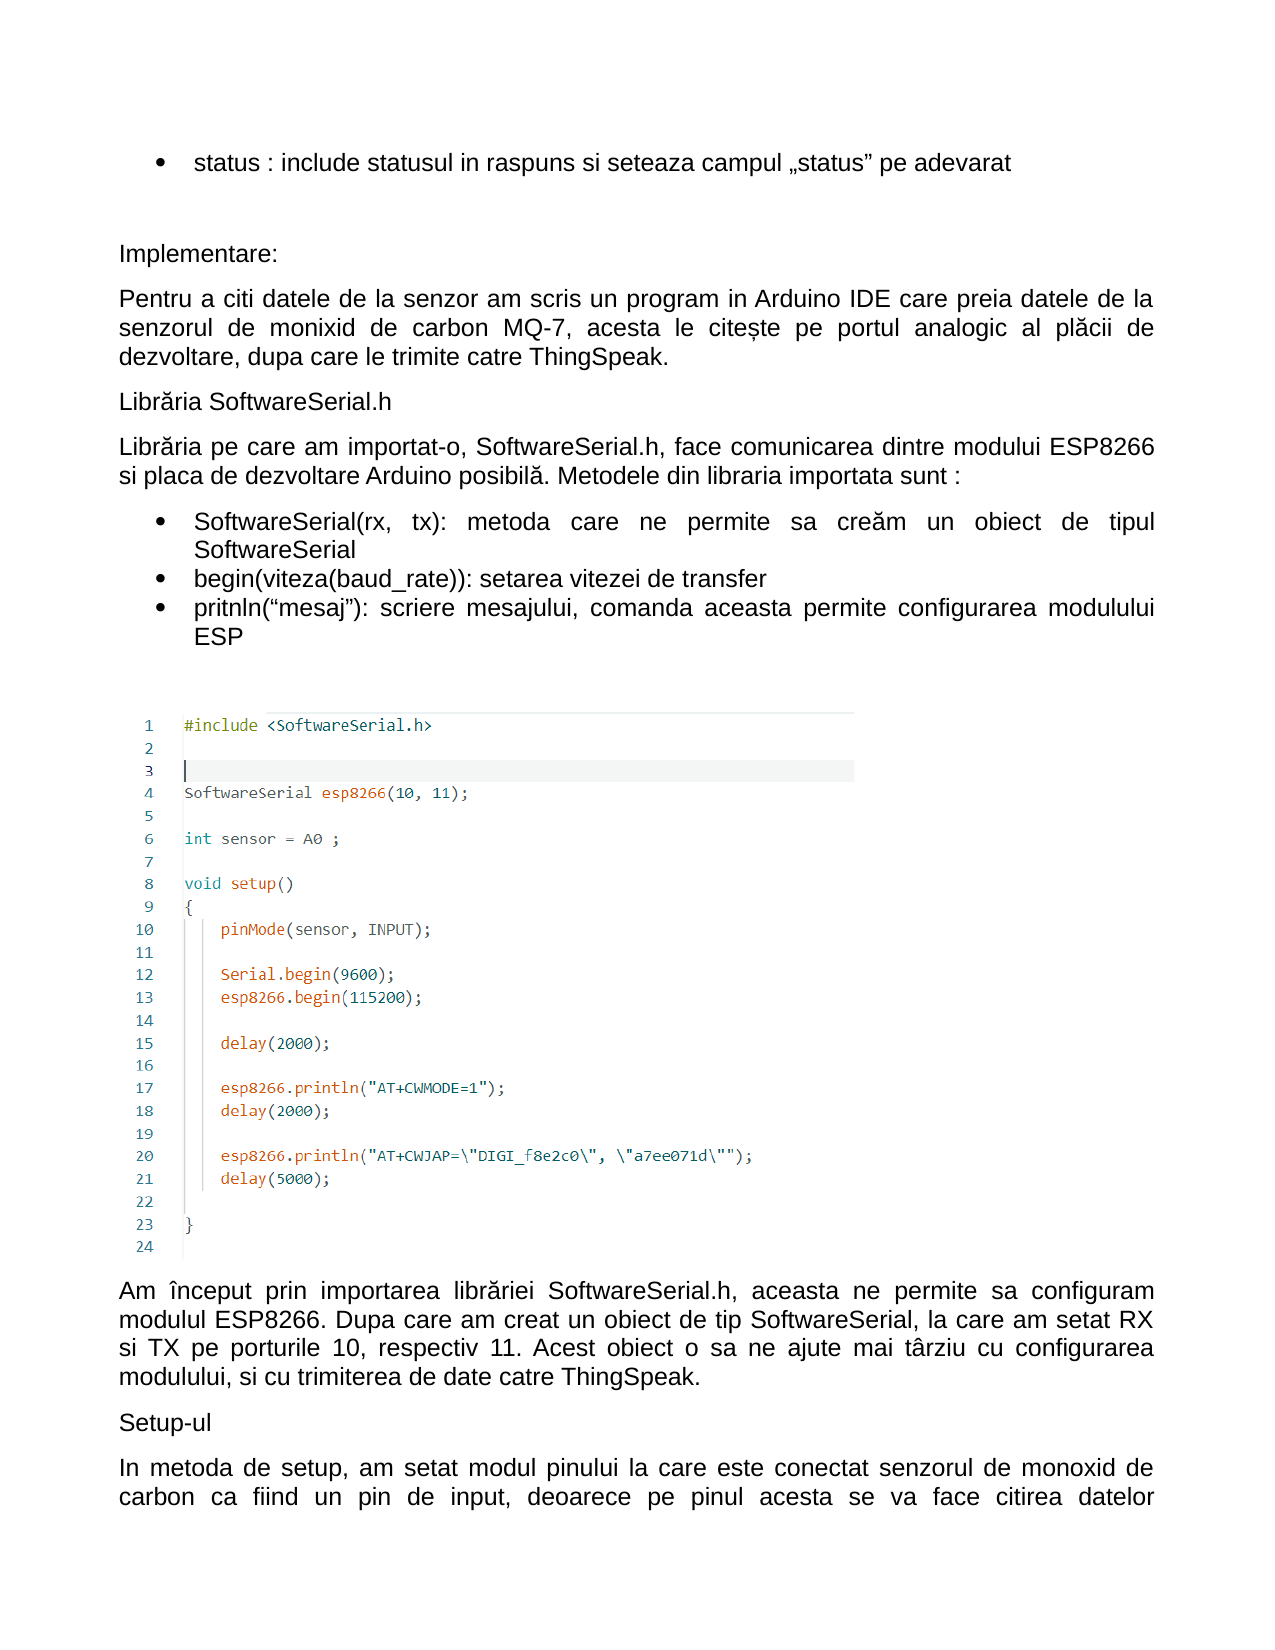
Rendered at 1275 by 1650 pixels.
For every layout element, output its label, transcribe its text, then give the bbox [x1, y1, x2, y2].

text Librăria pe care am importat-o, SoftwareSerial.h, face comunicarea dintre modului ESP8266 si placa de dezvoltare Arduino posibilă. Metodele din libraria importata sunt : [118, 432, 1156, 490]
text Pentru a citi datele de la senzor am scris un program in Arduino IDE care preia datele de la senzorul de monixid de carbon MQ-7, acesta le citește pe portul analogic al plăcii de dezvoltare, dupa care le trimite catre ThingSpeak. [118, 284, 1156, 370]
list SoftwareSerial(rx, tx): metoda care ne permite sa creăm un obiect de tipul SoftwareSerial [156, 507, 1156, 564]
text Am început prin importarea librăriei SoftwareSerial.h, aceasta ne permite sa configuram modulul ESP8266. Dupa care am creat un obiect de tip SoftwareSerial, la care am setat RX si TX pe porturile 10, respectiv 11. Acest obiect o sa ne ajute mai târziu cu configurarea modulului, si cu trimiterea de date catre ThingSpeak. [118, 1276, 1156, 1391]
text Implementare: [118, 239, 1156, 267]
text Librăria SoftwareSerial.h [118, 387, 1156, 416]
list begin(viteza(baud_rate)): setarea vitezei de transfer [156, 564, 1156, 593]
picture [118, 712, 855, 1260]
text Setup-ul [118, 1407, 1156, 1436]
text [118, 1453, 1156, 1510]
list pritnln(“mesaj”): scriere mesajului, comanda aceasta permite configurarea modulului ESP [156, 593, 1156, 651]
list status : include statusul in raspuns si seteaza campul „status” pe adevarat [156, 148, 1156, 177]
